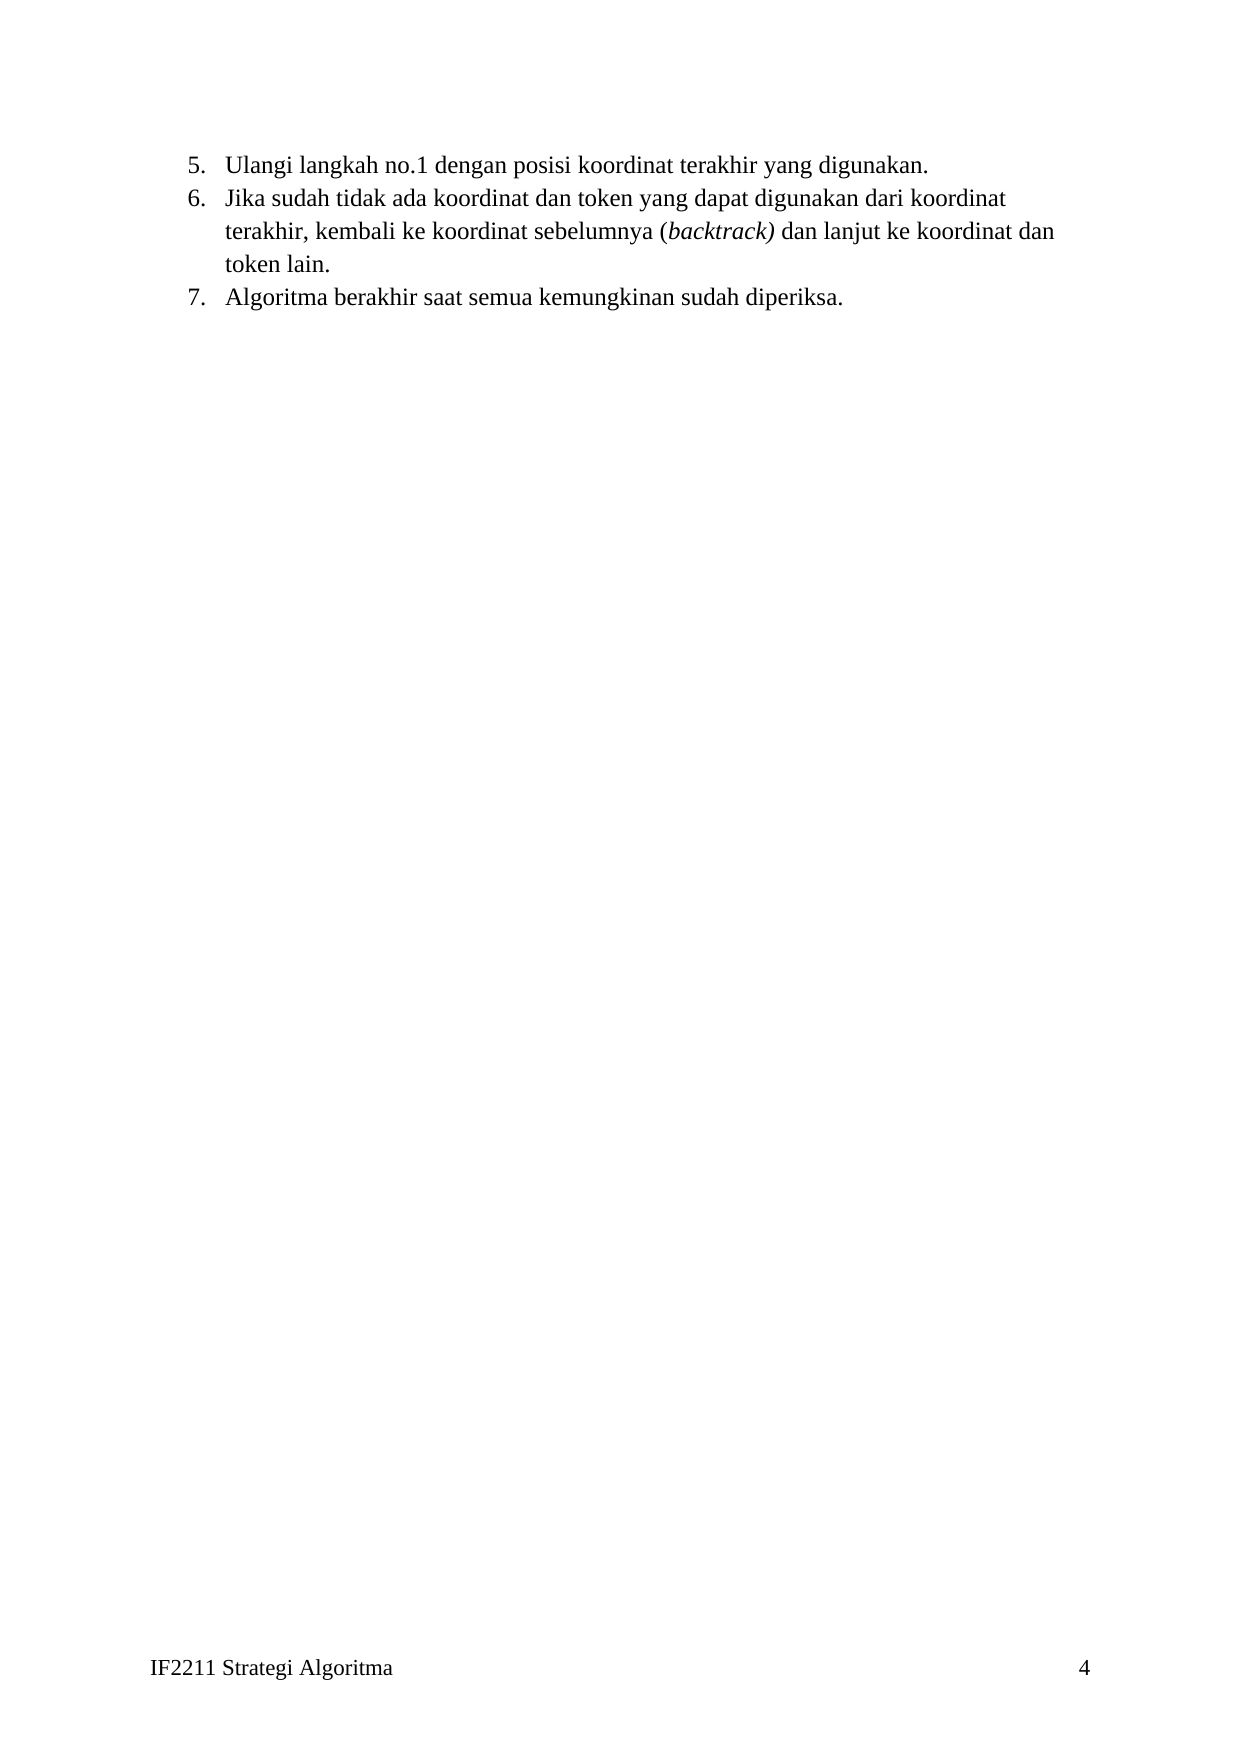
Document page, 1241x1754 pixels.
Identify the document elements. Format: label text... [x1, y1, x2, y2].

list Jika sudah tidak ada koordinat dan token yang dapat digunakan dari koordinat terakhir, kembali ke koordinat sebelumnya (backtrack) dan lanjut ke koordinat dan token lain. [187, 183, 1090, 278]
list Ulangi langkah no.1 dengan posisi koordinat terakhir yang digunakan. [187, 150, 1090, 179]
list Algoritma berakhir saat semua kemungkinan sudah diperiksa. [187, 282, 1090, 311]
